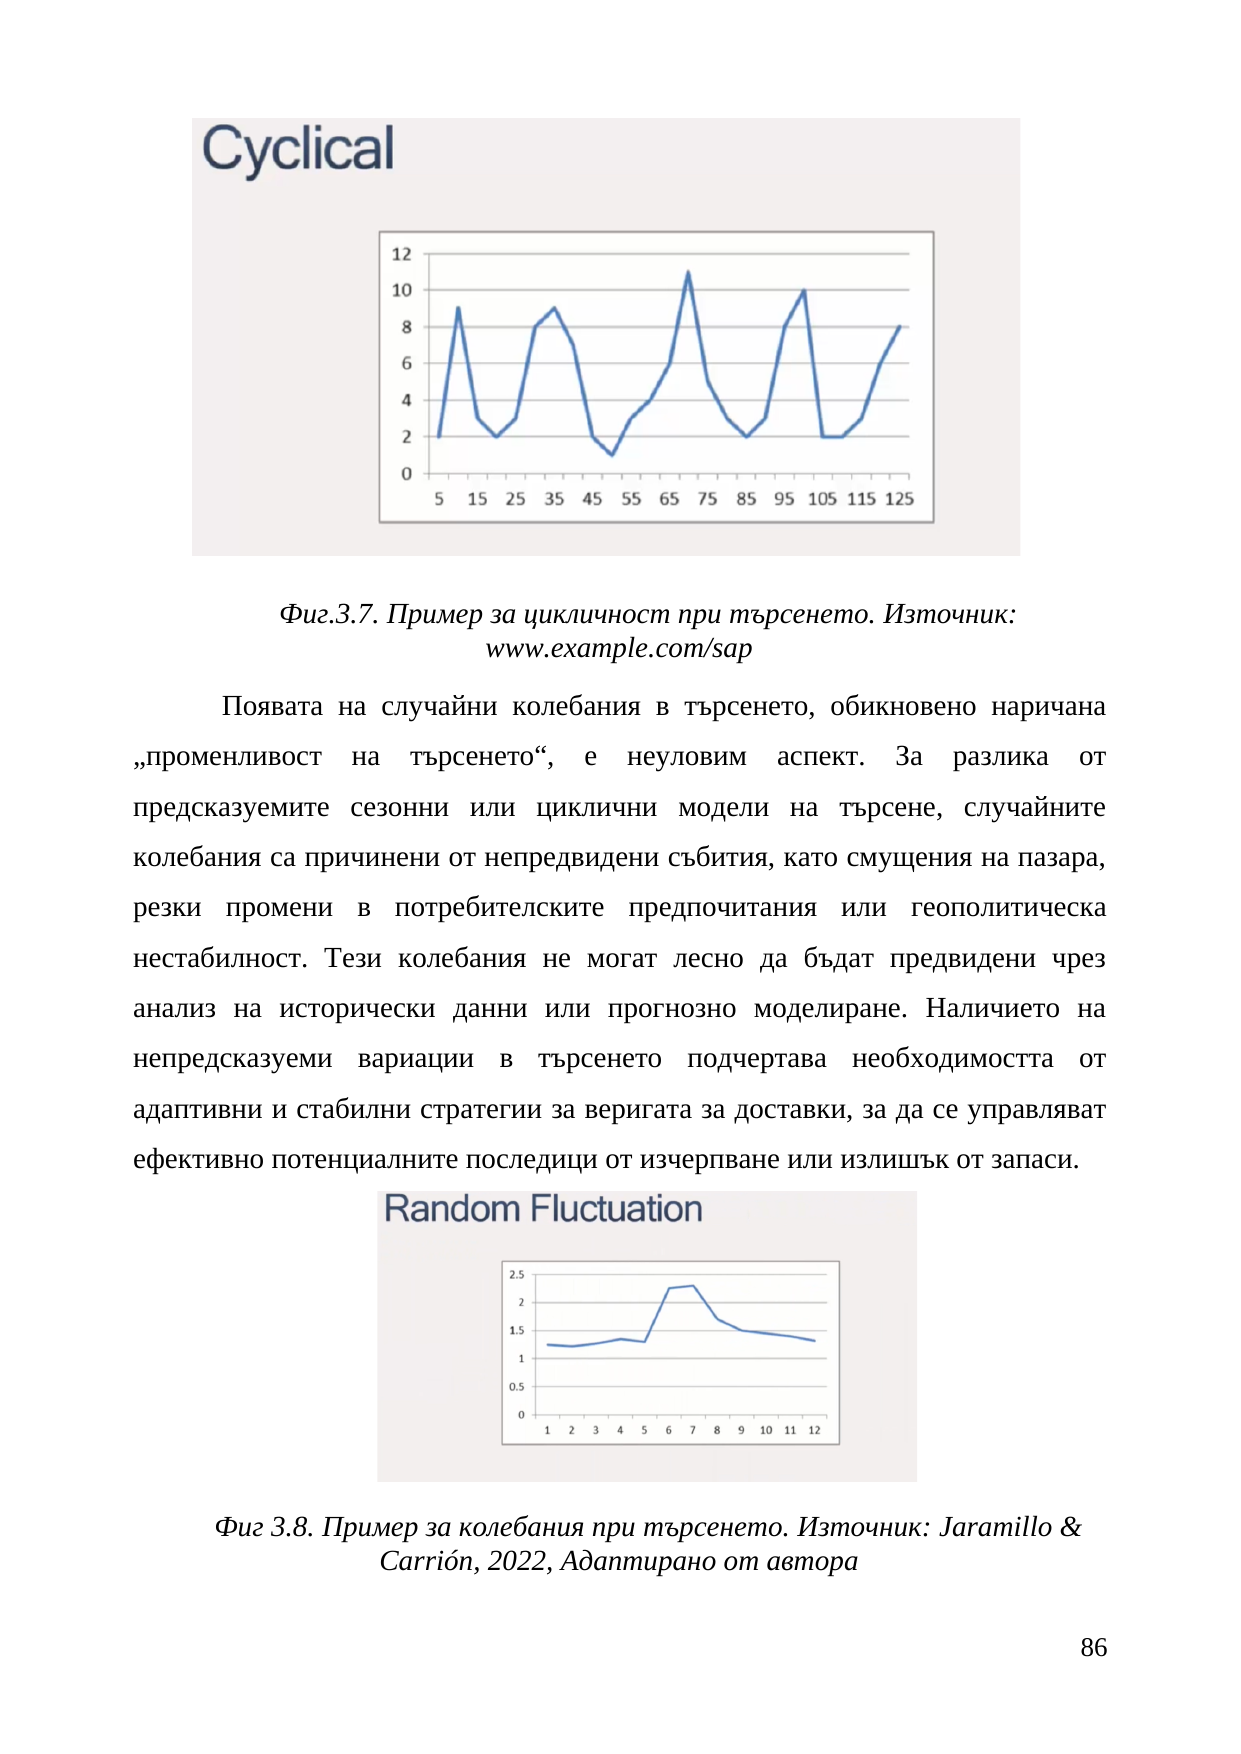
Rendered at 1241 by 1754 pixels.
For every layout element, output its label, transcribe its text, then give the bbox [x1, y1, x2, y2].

title Фиг 3.8. Пример за колебания при търсенето. Източник: Jaramillo & Carrión, 2022, Адаптирано от автора [133, 1509, 1107, 1576]
text Появата на случайни колебания в търсенето, обикновено наричана „променливост на търсенето“, е неуловим аспект. За разлика от предсказуемите сезонни или циклични модели на търсене, случайните колебания са причинени от непредвидени събития, като смущения на пазара, резки промени в потребителските предпочитания или геополитическа нестабилност. Тези колебания не могат лесно да бъдат предвидени чрез анализ на исторически данни или прогнозно моделиране. Наличието на непредсказуеми вариации в търсенето подчертава необходимостта от адаптивни и стабилни стратегии за веригата за доставки, за да се управляват ефективно потенциалните последици от изчерпване или излишък от запаси. [133, 688, 1107, 1174]
title Фиг.3.7. Пример за цикличност при търсенето. Източник: www.example.com/sap [133, 596, 1107, 663]
picture [377, 1191, 918, 1482]
picture [192, 118, 1021, 556]
